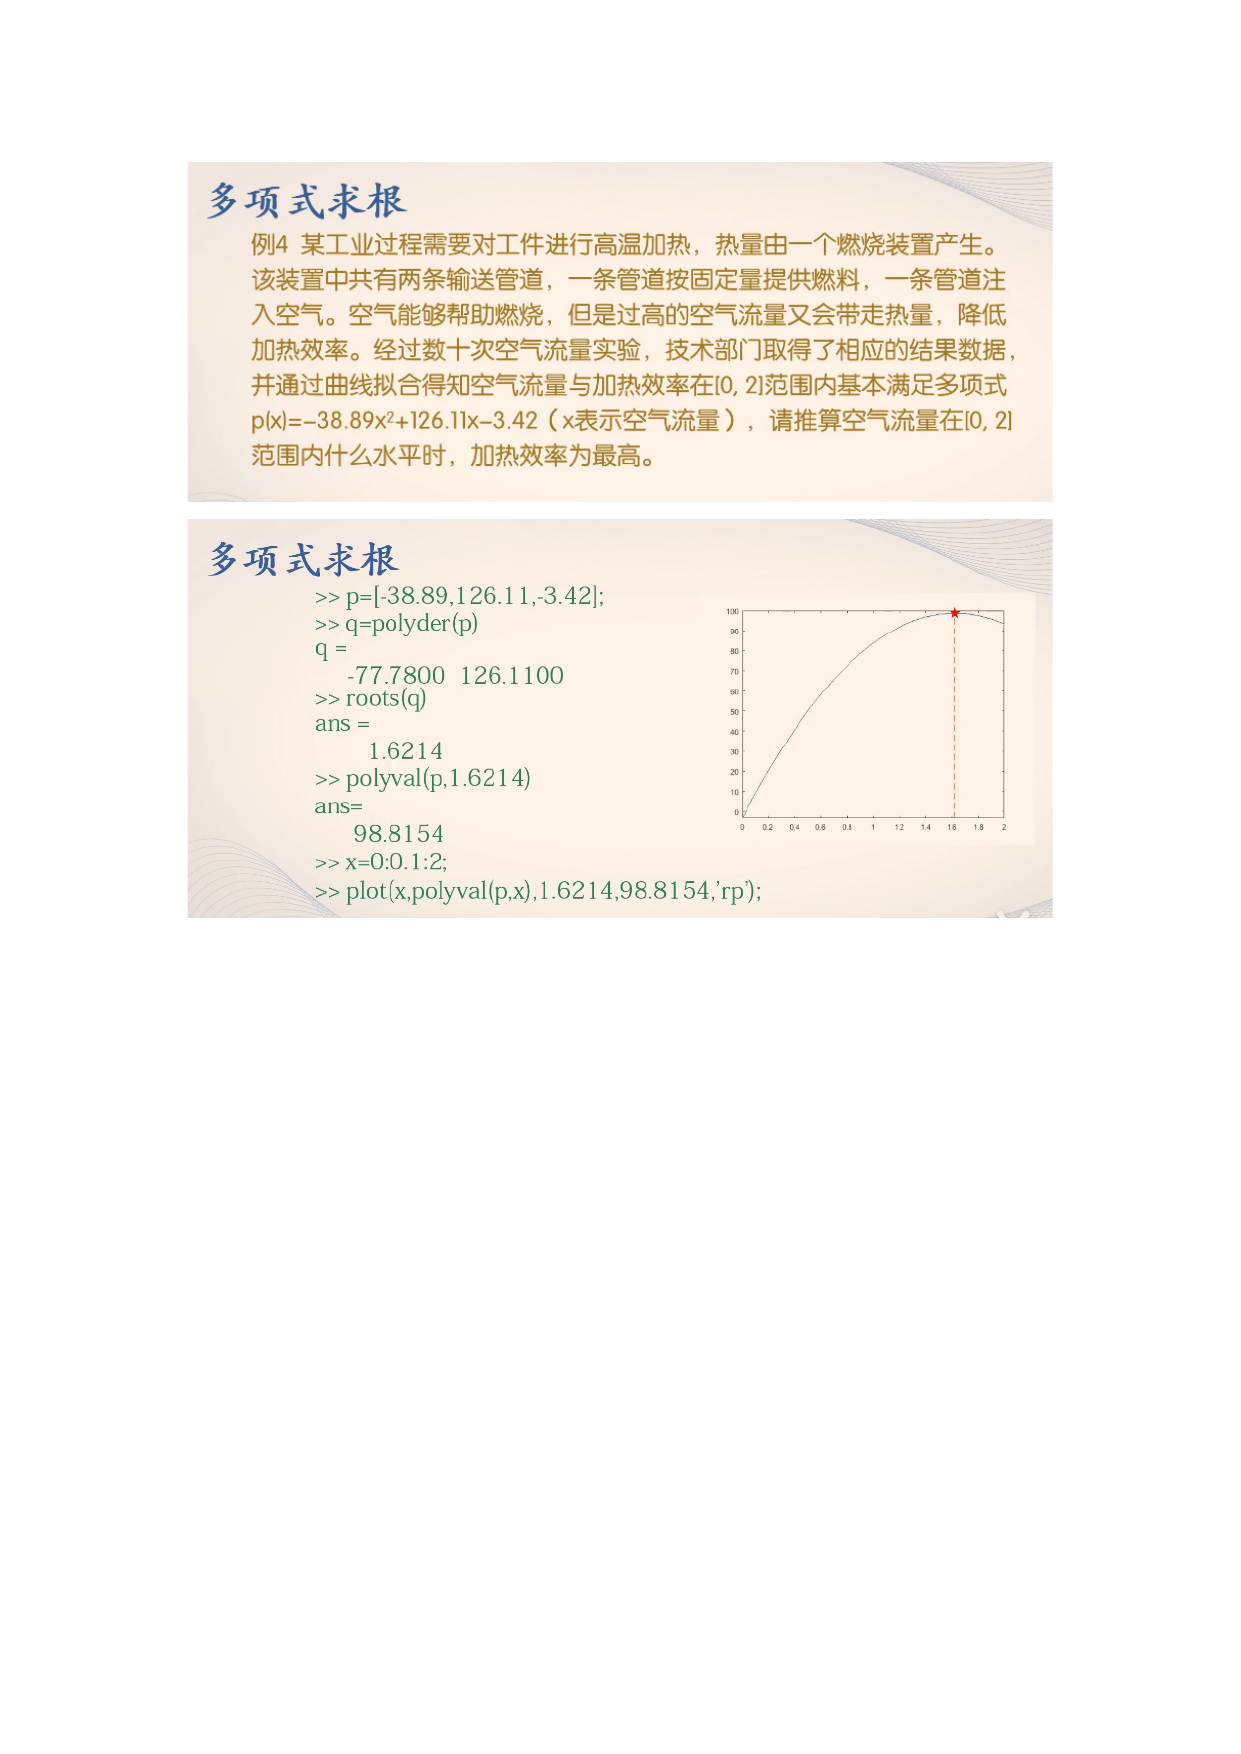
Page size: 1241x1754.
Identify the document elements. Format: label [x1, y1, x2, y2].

picture [187, 162, 1053, 502]
picture [187, 519, 1053, 918]
